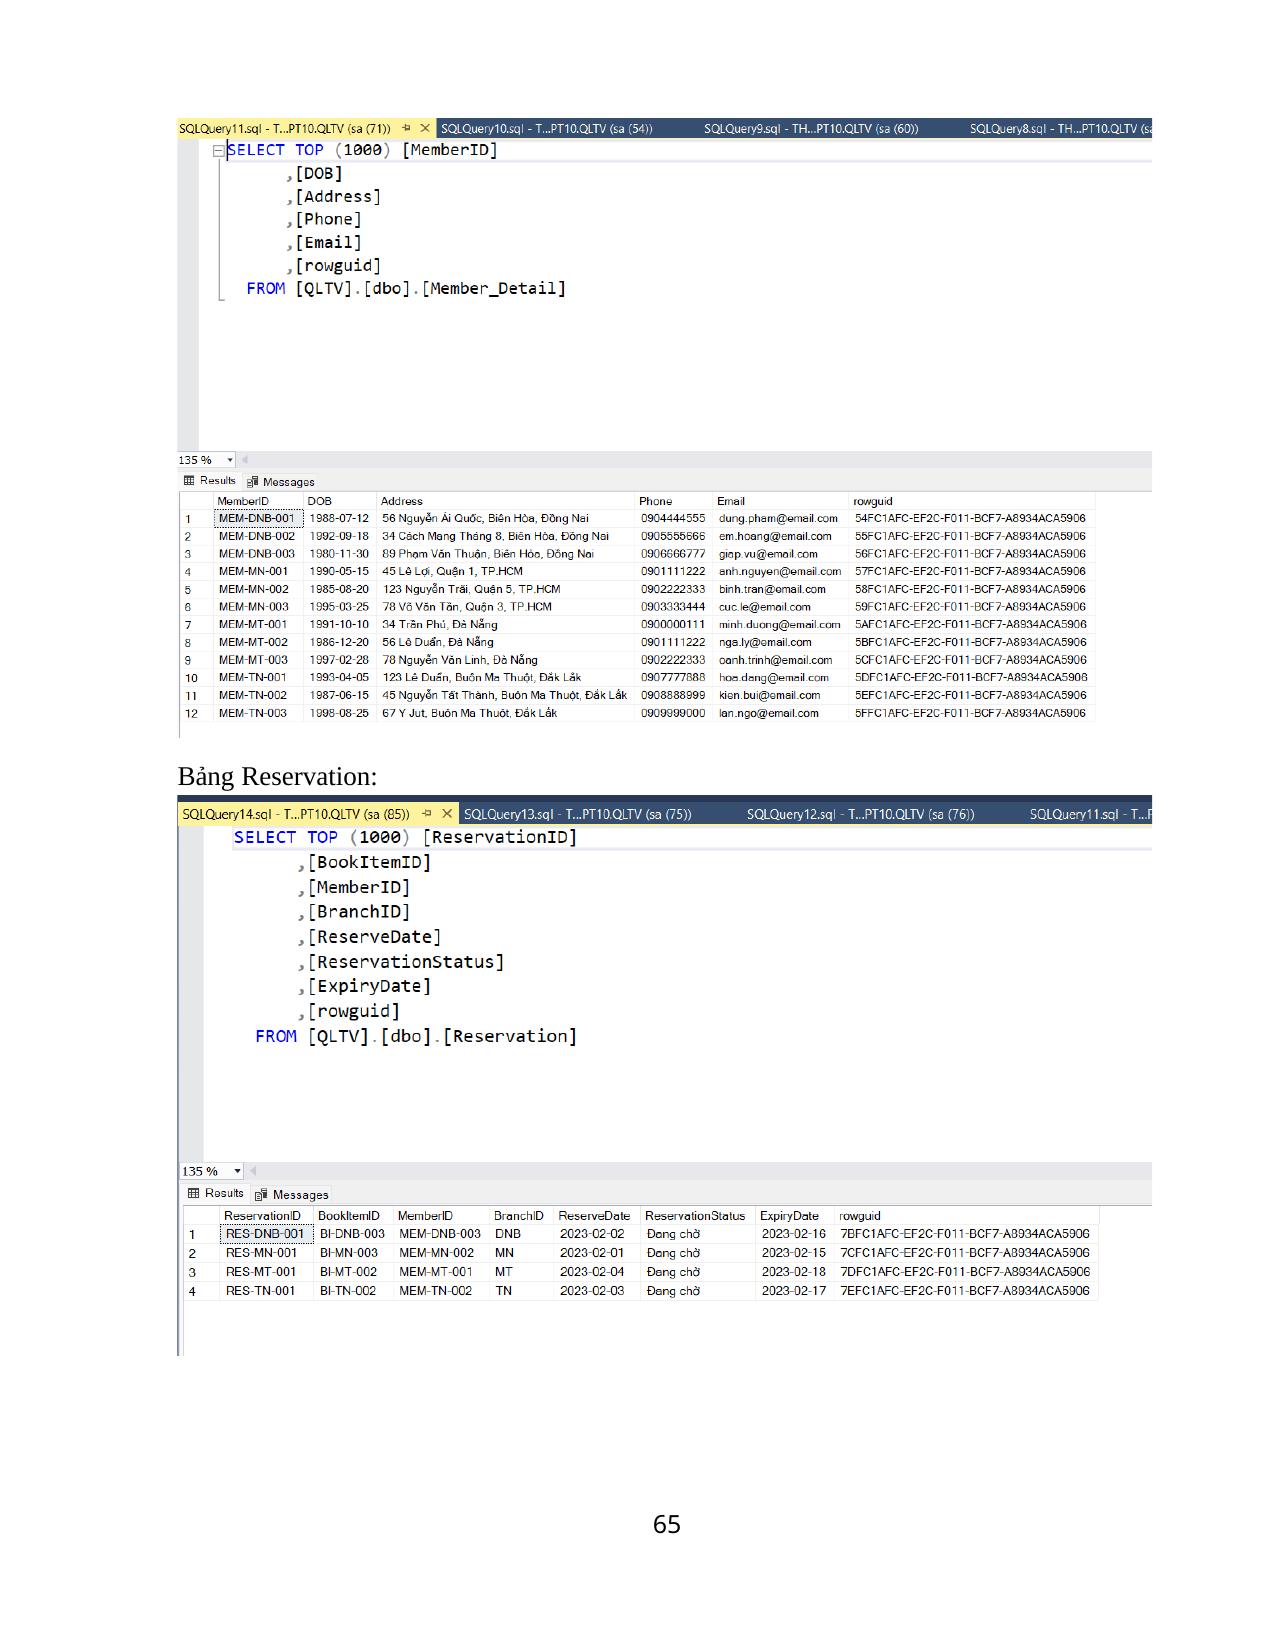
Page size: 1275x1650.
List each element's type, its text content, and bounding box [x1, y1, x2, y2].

picture [177, 118, 1153, 738]
picture [177, 795, 1153, 1356]
